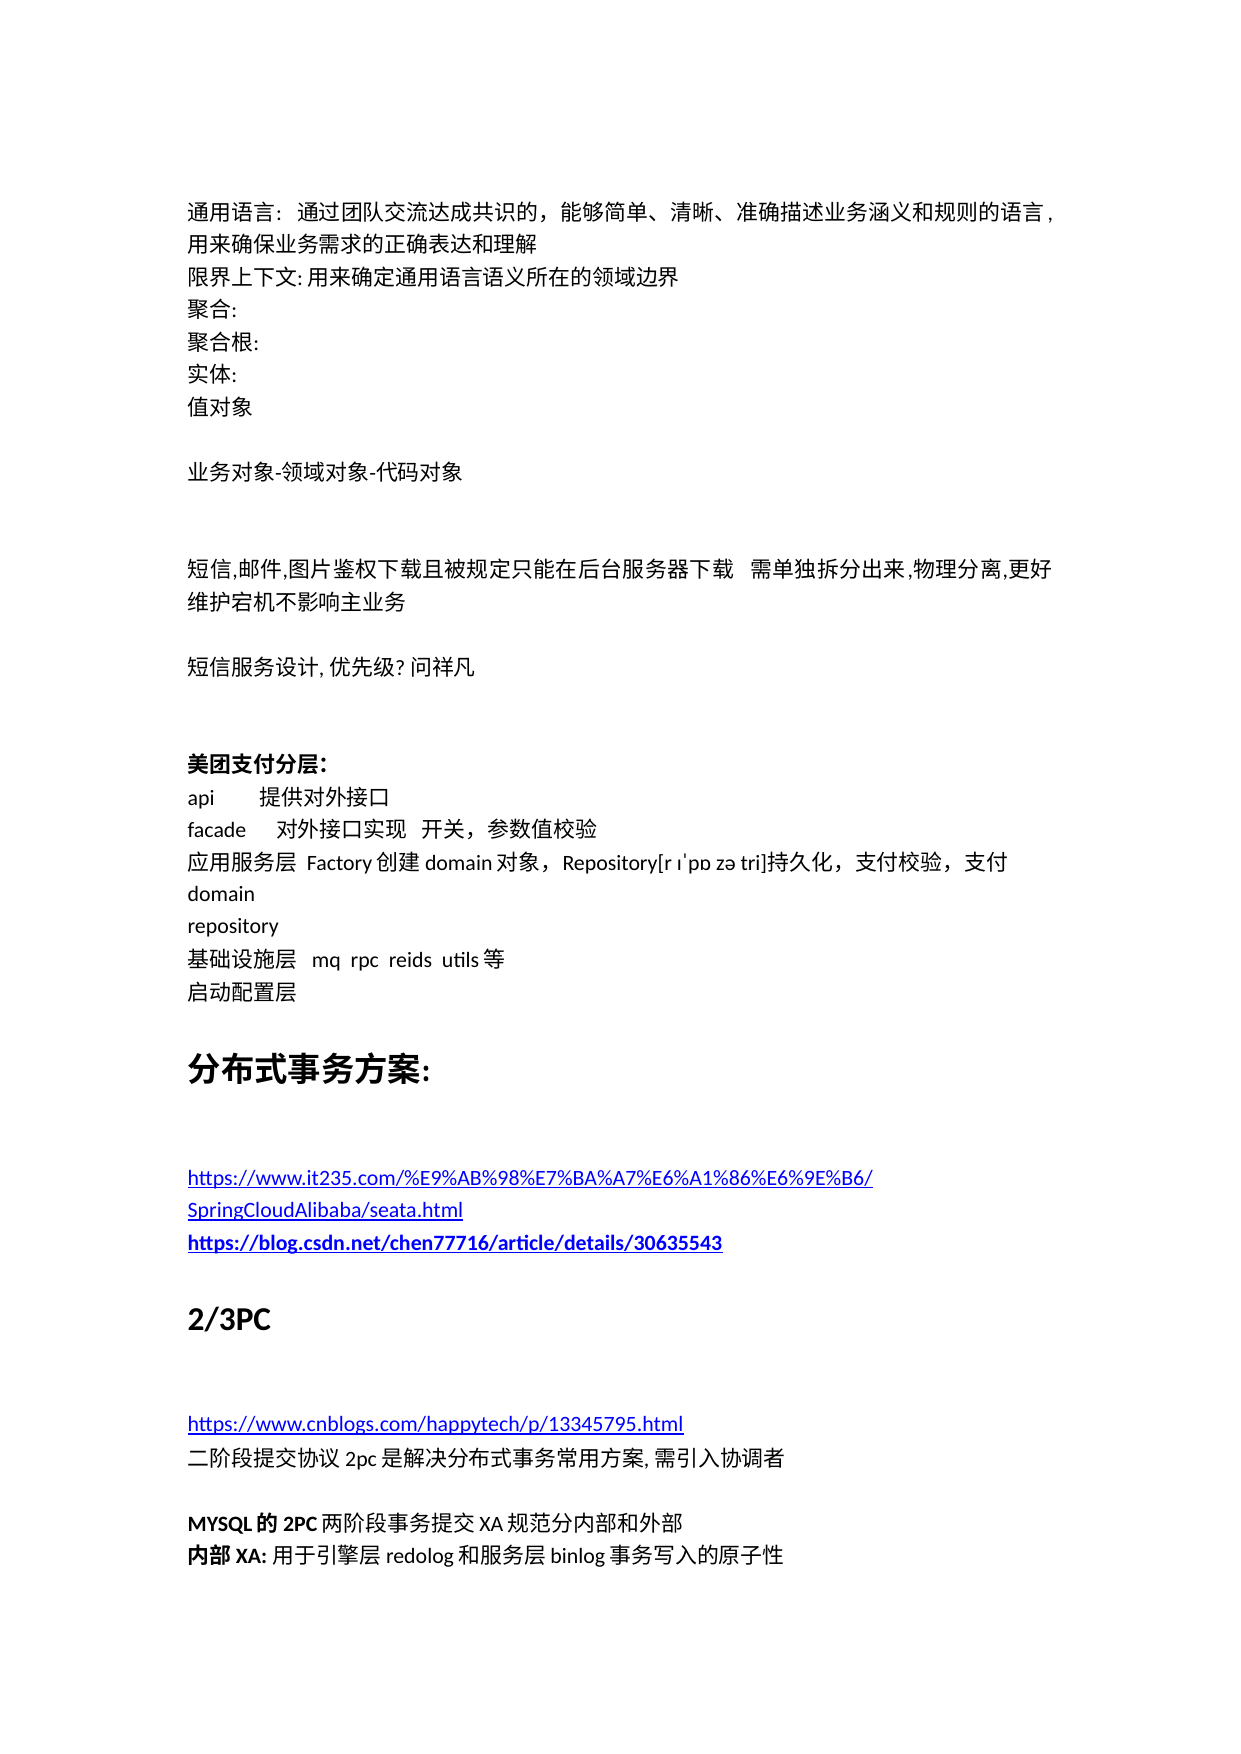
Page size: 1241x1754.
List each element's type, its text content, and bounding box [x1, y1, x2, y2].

text 业务对象-领域对象-代码对象 [187, 454, 1053, 487]
text 聚合根: [187, 324, 1053, 357]
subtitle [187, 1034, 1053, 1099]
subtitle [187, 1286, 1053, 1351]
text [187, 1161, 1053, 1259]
text 聚合: [187, 292, 1053, 324]
text 短信,邮件,图片鉴权下载且被规定只能在后台服务器下载 需单独拆分出来,物理分离,更好维护宕机不影响主业务 [187, 552, 1053, 617]
text 通用语言: 通过团队交流达成共识的，能够简单、清晰、准确描述业务涵义和规则的语言, 用来确保业务需求的正确表达和理解 [187, 194, 1053, 259]
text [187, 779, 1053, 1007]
text 限界上下文: 用来确定通用语言语义所在的领域边界 [187, 259, 1053, 292]
text 值对象 [187, 389, 1053, 422]
text 美团支付分层： [187, 747, 1053, 779]
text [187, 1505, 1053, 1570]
text 实体: [187, 357, 1053, 389]
text 短信服务设计, 优先级? 问祥凡 [187, 649, 1053, 682]
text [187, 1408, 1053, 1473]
